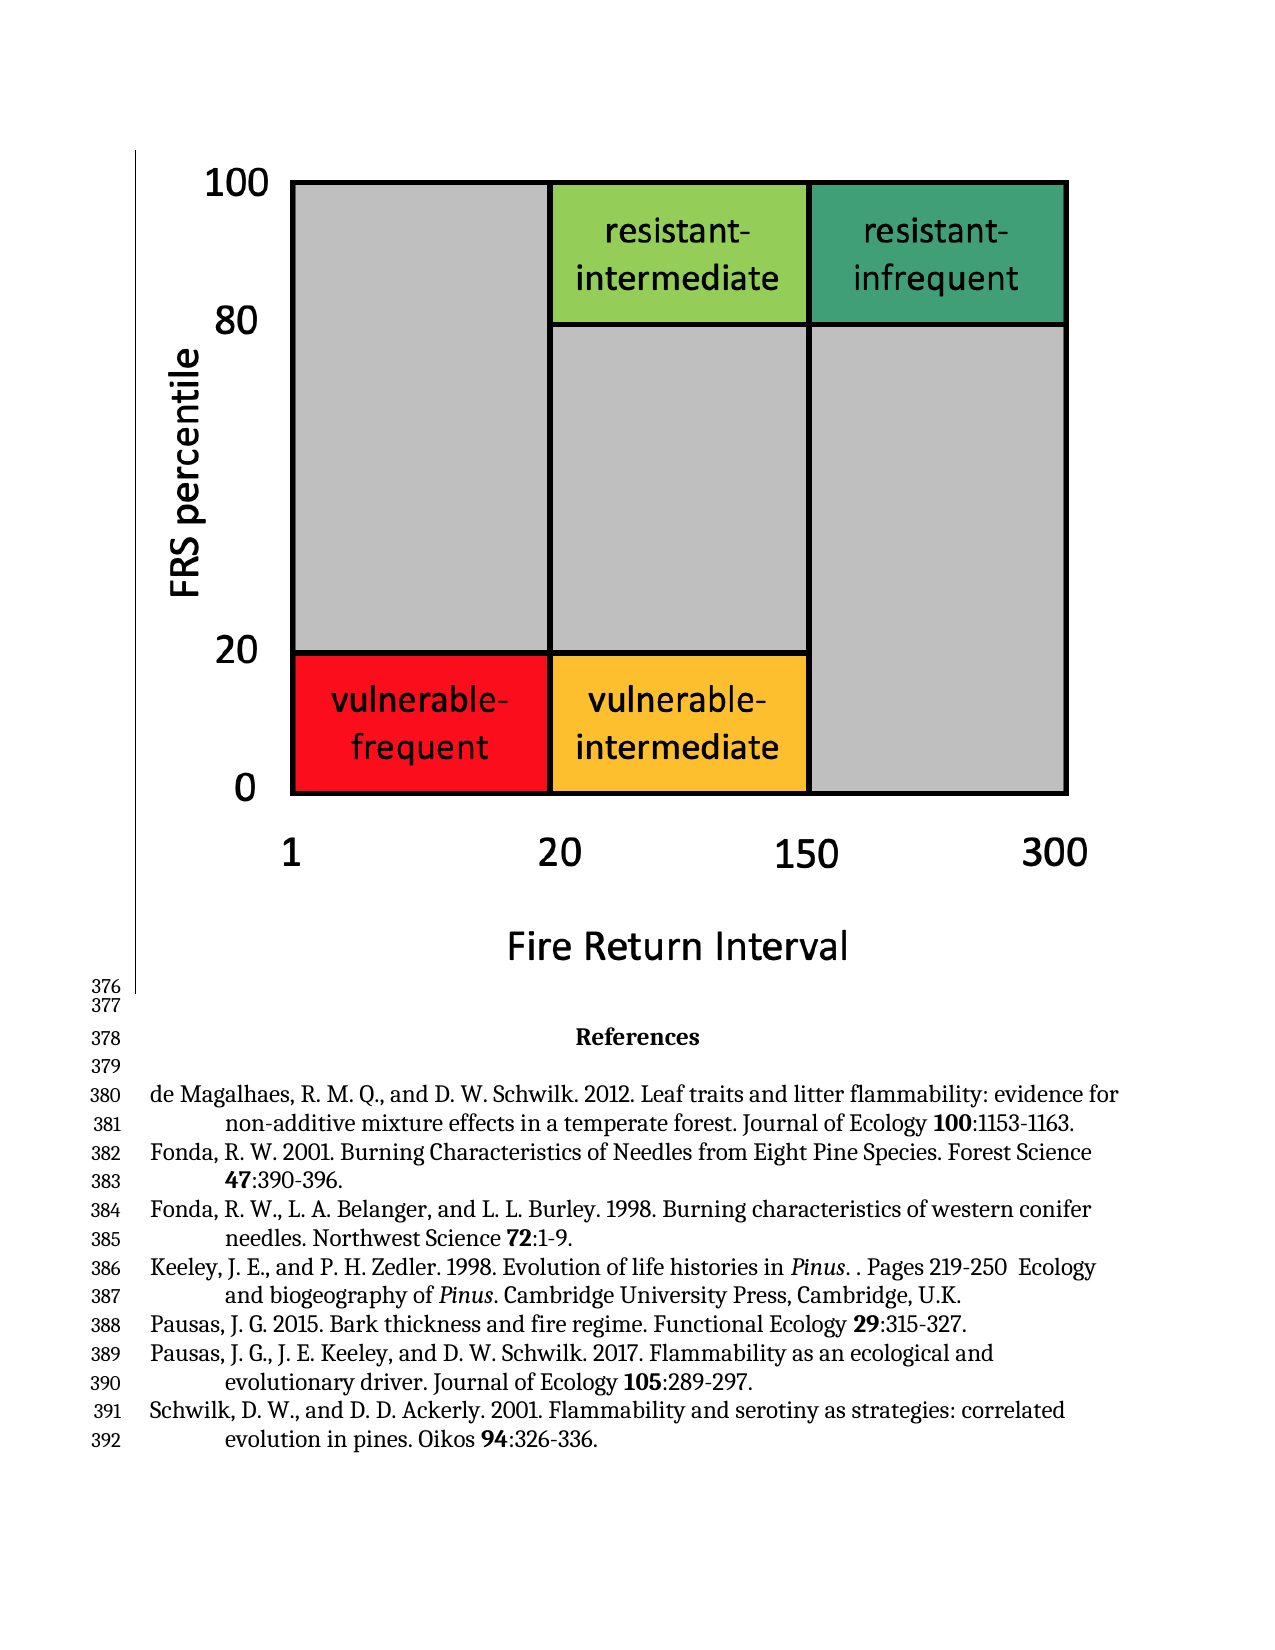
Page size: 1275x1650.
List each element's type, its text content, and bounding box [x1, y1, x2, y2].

text de Magalhaes, R. M. Q., and D. W. Schwilk. 2012. Leaf traits and litter flammability: evidence for non-additive mixture effects in a temperate forest. Journal of Ecology 100:1153-1163. [150, 1080, 1125, 1137]
title References [150, 1022, 1125, 1051]
text Fonda, R. W. 2001. Burning Characteristics of Needles from Eight Pine Species. Forest Science 47:390-396. [150, 1137, 1125, 1195]
text Schwilk, D. W., and D. D. Ackerly. 2001. Flammability and serotiny as strategies: correlated evolution in pines. Oikos 94:326-336. [150, 1396, 1125, 1454]
text Fonda, R. W., L. A. Belanger, and L. L. Burley. 1998. Burning characteristics of western conifer needles. Northwest Science 72:1-9. [150, 1195, 1125, 1252]
picture [150, 150, 1125, 994]
text Pausas, J. G., J. E. Keeley, and D. W. Schwilk. 2017. Flammability as an ecological and evolutionary driver. Journal of Ecology 105:289-297. [150, 1339, 1125, 1396]
text Keeley, J. E., and P. H. Zedler. 1998. Evolution of life histories in Pinus. . Pages 219-250 Ecology and biogeography of Pinus. Cambridge University Press, Cambridge, U.K. [150, 1252, 1125, 1310]
text Pausas, J. G. 2015. Bark thickness and fire regime. Functional Ecology 29:315-327. [150, 1310, 1125, 1339]
